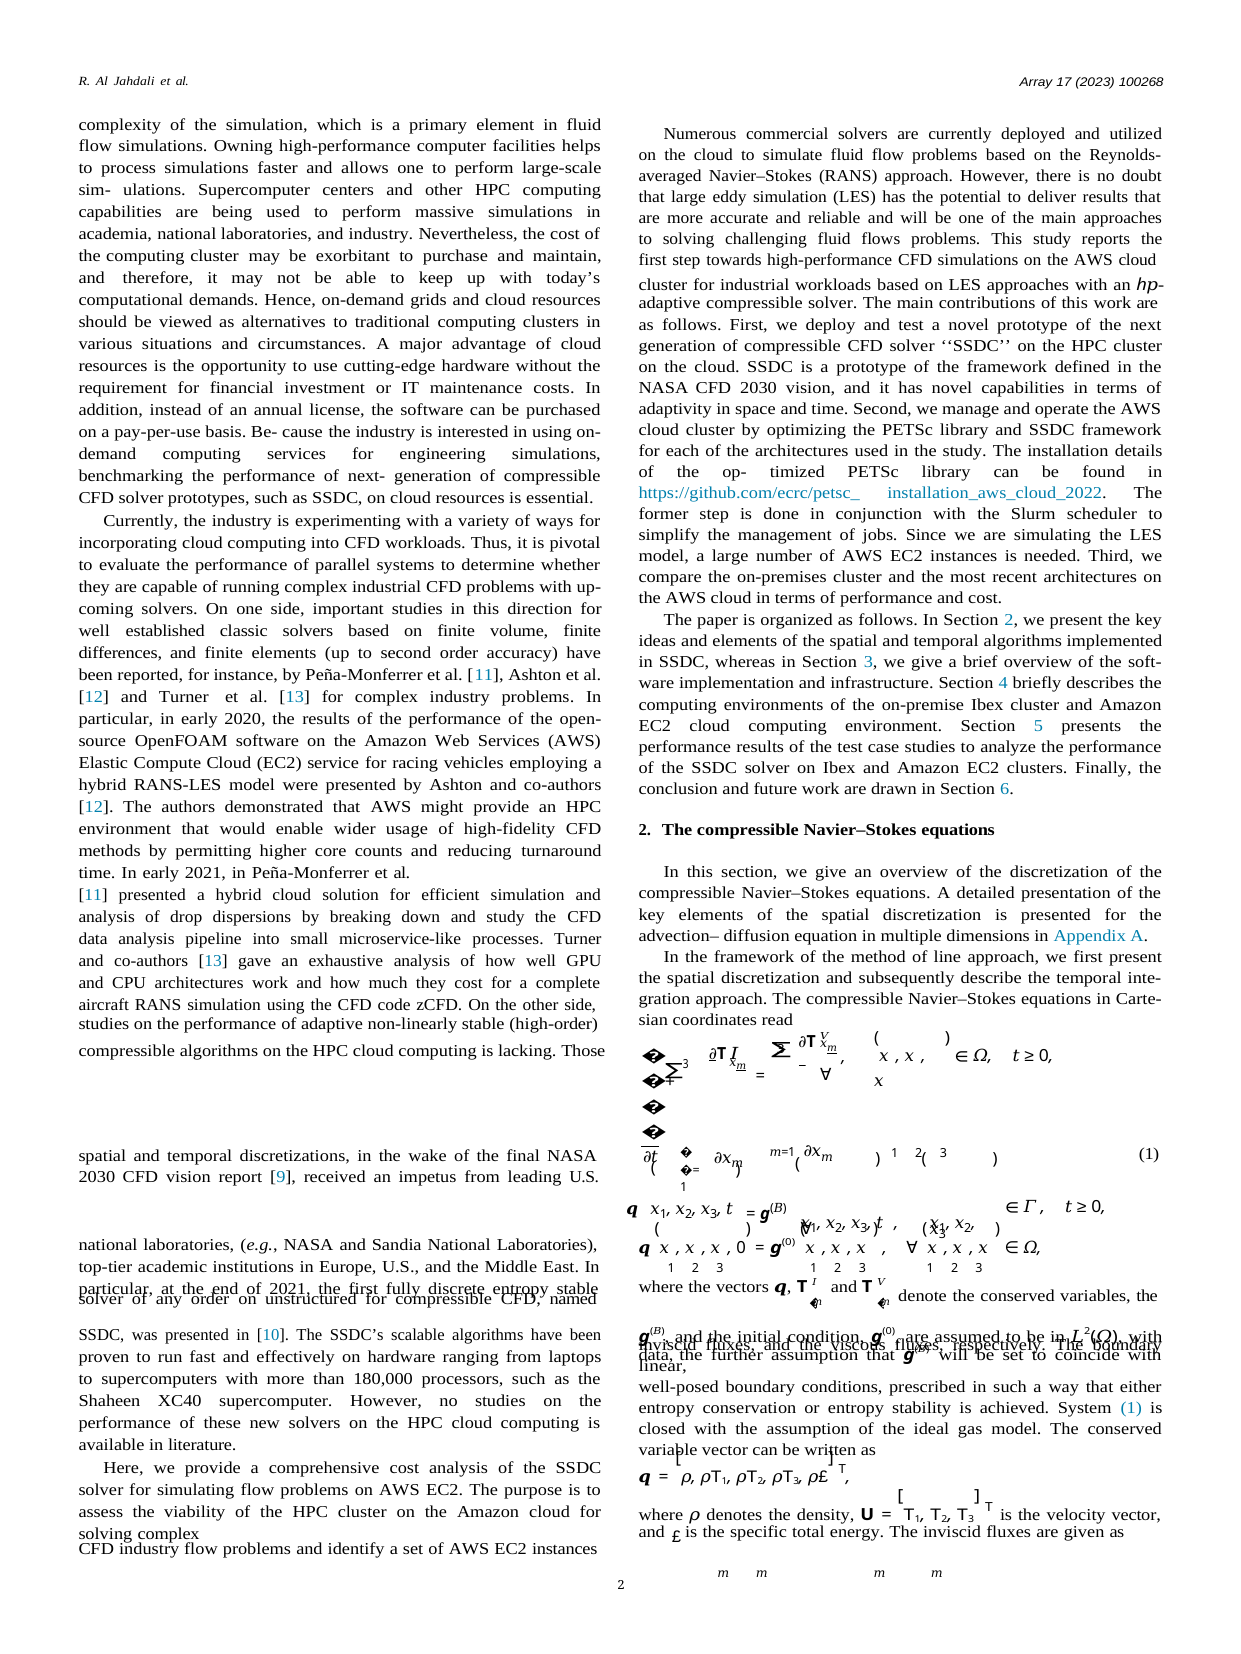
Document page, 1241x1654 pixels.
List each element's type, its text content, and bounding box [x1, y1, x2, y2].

picture [1050, 486, 1055, 496]
picture [656, 490, 664, 502]
text + ∑3 [665, 1041, 695, 1081]
text ) ∈ 𝛺, 𝑡 ≥ 0, [944, 1041, 1173, 1066]
picture [805, 487, 812, 498]
text and T 𝑉 [831, 1279, 891, 1297]
picture [1001, 680, 1007, 688]
picture [813, 490, 820, 502]
text 𝜕𝑥𝑚 [714, 1143, 745, 1168]
subtitle The compressible Navier–Stokes equations [638, 820, 1173, 839]
text 𝑥𝑚 = [711, 1053, 784, 1070]
text cluster for industrial workloads based on LES approaches with an ℎ𝑝- [638, 271, 1173, 295]
picture [933, 490, 939, 498]
text 1 2 3 [891, 1143, 1004, 1162]
text Numerous commercial solvers are currently deployed and utilized on the cloud to simulate fluid flow problems based on the Reynolds- averaged Navier–Stokes (RANS) approach. However, there is no doubt that large eddy simulation (LES) has the potential to deliver results that are more accurate and reliable and will be one of the main approaches to solving challenging fluid flows problems. This study reports the first step towards high-performance CFD simulations on the AWS cloud [638, 124, 1162, 269]
text 𝜕𝑡 [643, 1143, 662, 1167]
text 𝒒 (𝑥 , 𝑥 , 𝑥 , 0) = g(0) (𝑥 , 𝑥 , 𝑥 ) , ∀ (𝑥 , 𝑥 , 𝑥 ) ∈ 𝛺, [638, 1235, 1173, 1257]
text 1 2 3 [926, 1257, 1173, 1277]
text spatial and temporal discretizations, in the wake of the final NASA 2030 CFD vision report [9], received an impetus from leading U.S. [78, 1143, 605, 1186]
text top-tier academic institutions in Europe, U.S., and the Middle East. In [78, 1257, 605, 1276]
text [11] presented a hybrid cloud solution for efficient simulation and analysis of drop dispersions by breaking down and study the CFD data analysis pipeline into small microservice-like processes. Turner and co-authors [13] gave an exhaustive analysis of how well GPU and CPU architectures work and how much they cost for a complete aircraft RANS simulation using the CFD code zCFD. On the other side, [78, 885, 601, 1014]
text (𝑥 , 𝑥 , 𝑥 [874, 1041, 937, 1092]
text national laboratories, (e.g., NASA and Sandia National Laboratories), [78, 1235, 605, 1254]
text 𝒒 = [𝜌, 𝜌T1, 𝜌T2, 𝜌T3, 𝜌£] T, [638, 1461, 1173, 1487]
picture [1131, 932, 1138, 941]
text denote the conserved variables, the [898, 1286, 1173, 1305]
text 𝑚=1 [680, 1143, 703, 1195]
text Here, we provide a comprehensive cost analysis of the SSDC solver for simulating flow problems on AWS EC2. The purpose is to assess the viability of the HPC cluster on the Amazon cloud for solving complex [78, 1458, 601, 1543]
text adaptive compressible solver. The main contributions of this work are [638, 295, 1173, 312]
text Currently, the industry is experimenting with a variety of ways for incorporating cloud computing into CFD workloads. Thus, it is pivotal to evaluate the performance of parallel systems to determine whether they are capable of running complex industrial CFD problems with up- coming solvers. On one side, important studies in this direction for well established classic solvers based on finite volume, finite differences, and finite elements (up to second order accuracy) have been reported, for instance, by Peña-Monferrer et al. [11], Ashton et al. [12] and Turner et al. [13] for complex industry problems. In particular, in early 2020, the results of the performance of the open-source OpenFOAM software on the Amazon Web Services (AWS) Elastic Compute Cloud (EC2) service for racing vehicles employing a hybrid RANS-LES model were presented by Ashton and co-authors [12]. The authors demonstrated that AWS might provide an HPC environment that would enable wider usage of high-fidelity CFD methods by permitting higher core counts and reducing turnaround time. In early 2021, in Peña-Monferrer et al. [78, 511, 601, 882]
text 𝑚=1( [769, 1143, 800, 1160]
text SSDC, was presented in [10]. The SSDC’s scalable algorithms have been proven to run fast and effectively on hardware ranging from laptops to supercomputers with more than 180,000 processors, such as the Shaheen XC40 supercomputer. However, no studies on the performance of these new solvers on the HPC cloud computing is available in literature. [78, 1325, 601, 1454]
picture [264, 1329, 269, 1340]
text complexity of the simulation, which is a primary element in fluid flow simulations. Owning high-performance computer facilities helps to process simulations faster and allows one to perform large-scale sim- ulations. Supercomputer centers and other HPC computing capabilities are being used to perform massive simulations in academia, national laboratories, and industry. Nevertheless, the cost of the computing cluster may be exorbitant to purchase and maintain, and therefore, it may not be able to keep up with today’s computational demands. Hence, on-demand grids and cloud resources should be viewed as alternatives to traditional computing clusters in various situations and circumstances. A major advantage of cloud resources is the opportunity to use cutting-edge hardware without the requirement for financial investment or IT maintenance costs. In addition, instead of an annual license, the software can be purchased on a pay-per-use basis. Be- cause the industry is interested in using on-demand computing services for engineering simulations, benchmarking the performance of next- generation of compressible CFD solver prototypes, such as SSDC, on cloud resources is essential. [78, 114, 601, 507]
text 𝜕𝒒 [641, 1041, 658, 1143]
text where 𝜌 denotes the density, U = [T1, T2, T3] T is the velocity vector, [638, 1487, 1173, 1528]
picture [772, 487, 777, 498]
text compressible algorithms on the HPC cloud computing is lacking. Those [78, 1041, 605, 1060]
text where the vectors 𝒒, T 𝐼 [638, 1279, 823, 1297]
text particular, at the end of 2021, the first fully discrete entropy stable [78, 1279, 605, 1298]
text 𝜕𝑥𝑚 [803, 1143, 834, 1160]
text 𝑥𝑚 , ∀ [820, 1049, 871, 1084]
text 1 2 3 [810, 1257, 867, 1277]
text as follows. First, we deploy and test a novel prototype of the next generation of compressible CFD solver ‘‘SSDC’’ on the HPC cluster on the cloud. SSDC is a prototype of the framework defined in the NASA CFD 2030 vision, and it has novel capabilities in terms of adaptivity in space and time. Second, we manage and operate the AWS cloud cluster by optimizing the PETSc library and SSDC framework for each of the architectures used in the study. The installation details of the op- timized PETSc library can be found in https://github.com/ecrc/petsc_ installation_aws_cloud_2022. The former step is done in conjunction with the Slurm scheduler to simplify the management of jobs. Since we are simulating the LES model, a large number of AWS EC2 instances is needed. Third, we compare the on-premises cluster and the most recent architectures on the AWS cloud in terms of performance and cost. [638, 314, 1162, 607]
picture [762, 490, 771, 496]
text The paper is organized as follows. In Section 2, we present the key ideas and elements of the spatial and temporal algorithms implemented in SSDC, whereas in Section 3, we give a brief overview of the soft- ware implementation and infrastructure. Section 4 briefly describes the computing environments of the on-premise Ibex cluster and Amazon EC2 cloud computing environment. Section 5 presents the performance results of the test case studies to analyze the performance of the SSDC solver on Ibex and Amazon EC2 clusters. Finally, the conclusion and future work are drawn in Section 6. [638, 610, 1162, 798]
picture [1055, 932, 1061, 939]
text studies on the performance of adaptive non-linearly stable (high-order) [78, 1017, 605, 1032]
picture [1075, 933, 1082, 945]
picture [684, 487, 689, 498]
text g(𝐵), and the initial condition, g(0), are assumed to be in 𝐿2(𝛺), with inviscid fluxes, and the viscous fluxes, respectively. The boundary data, the further assumption that g(𝐵) will be set to coincide with linear, [638, 1333, 1162, 1375]
picture [1034, 720, 1041, 726]
text In the framework of the method of line approach, we first present the spatial discretization and subsequently describe the temporal inte- gration approach. The compressible Navier–Stokes equations in Carte- sian coordinates read [638, 947, 1162, 1029]
picture [679, 487, 684, 498]
text In this section, we give an overview of the discretization of the compressible Navier–Stokes equations. A detailed presentation of the key elements of the spatial discretization is presented for the advection– diffusion equation in multiple dimensions in Appendix A. [638, 862, 1162, 944]
text well-posed boundary conditions, prescribed in such a way that either entropy conservation or entropy stability is achieved. System (1) is closed with the assumption of the ideal gas model. The conserved variable vector can be written as [638, 1376, 1162, 1459]
text 1 2 3 [667, 1257, 724, 1277]
